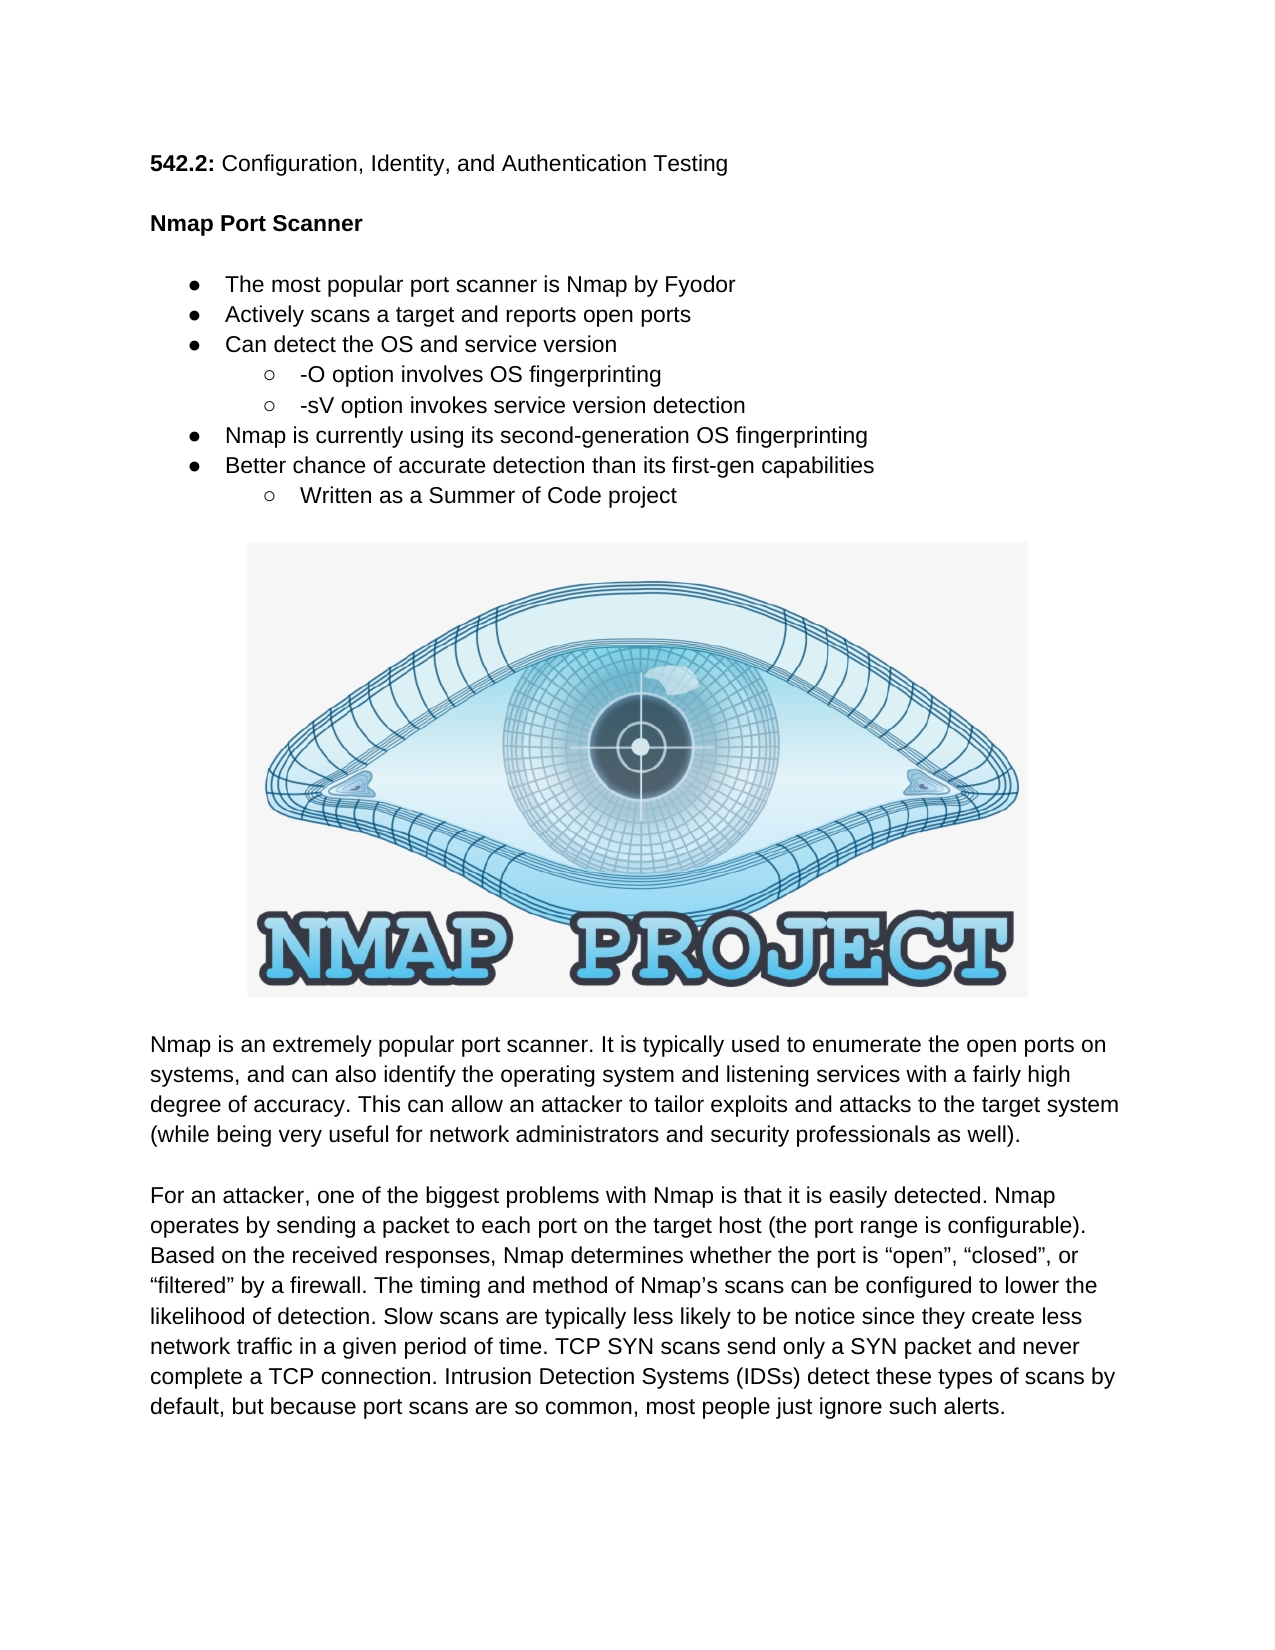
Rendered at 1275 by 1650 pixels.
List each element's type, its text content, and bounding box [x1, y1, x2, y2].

list The most popular port scanner is Nmap by Fyodor [187, 271, 1125, 297]
picture [247, 542, 1028, 997]
list -O option involves OS fingerprinting [262, 361, 1125, 388]
text 542.2: Configuration, Identity, and Authentication Testing [150, 150, 1125, 176]
list Actively scans a target and reports open ports [187, 301, 1125, 327]
list -sV option invokes service version detection [262, 392, 1125, 418]
list Can detect the OS and service version [187, 331, 1125, 358]
text Nmap is an extremely popular port scanner. It is typically used to enumerate the open ports on systems, and can also identify the operating system and listening services with a fairly high degree of accuracy. This can allow an attacker to tailor exploits and attacks to the target system (while being very useful for network administrators and security professionals as well). [150, 1031, 1125, 1148]
list Nmap is currently using its second-generation OS fingerprinting [187, 422, 1125, 448]
text Nmap Port Scanner [150, 210, 1125, 237]
text For an attacker, one of the biggest problems with Nmap is that it is easily detected. Nmap operates by sending a packet to each port on the target host (the port range is configurable). Based on the received responses, Nmap determines whether the port is “open”, “closed”, or “filtered” by a firewall. The timing and method of Nmap’s scans can be configured to lower the likelihood of detection. Slow scans are typically less likely to be notice since they create less network traffic in a given period of time. TCP SYN scans send only a SYN packet and never complete a TCP connection. Intrusion Detection Systems (IDSs) detect these types of scans by default, but because port scans are so common, most people just ignore such alerts. [150, 1182, 1125, 1420]
list Better chance of accurate detection than its first-gen capabilities [187, 452, 1125, 478]
list Written as a Summer of Code project [262, 482, 1125, 509]
